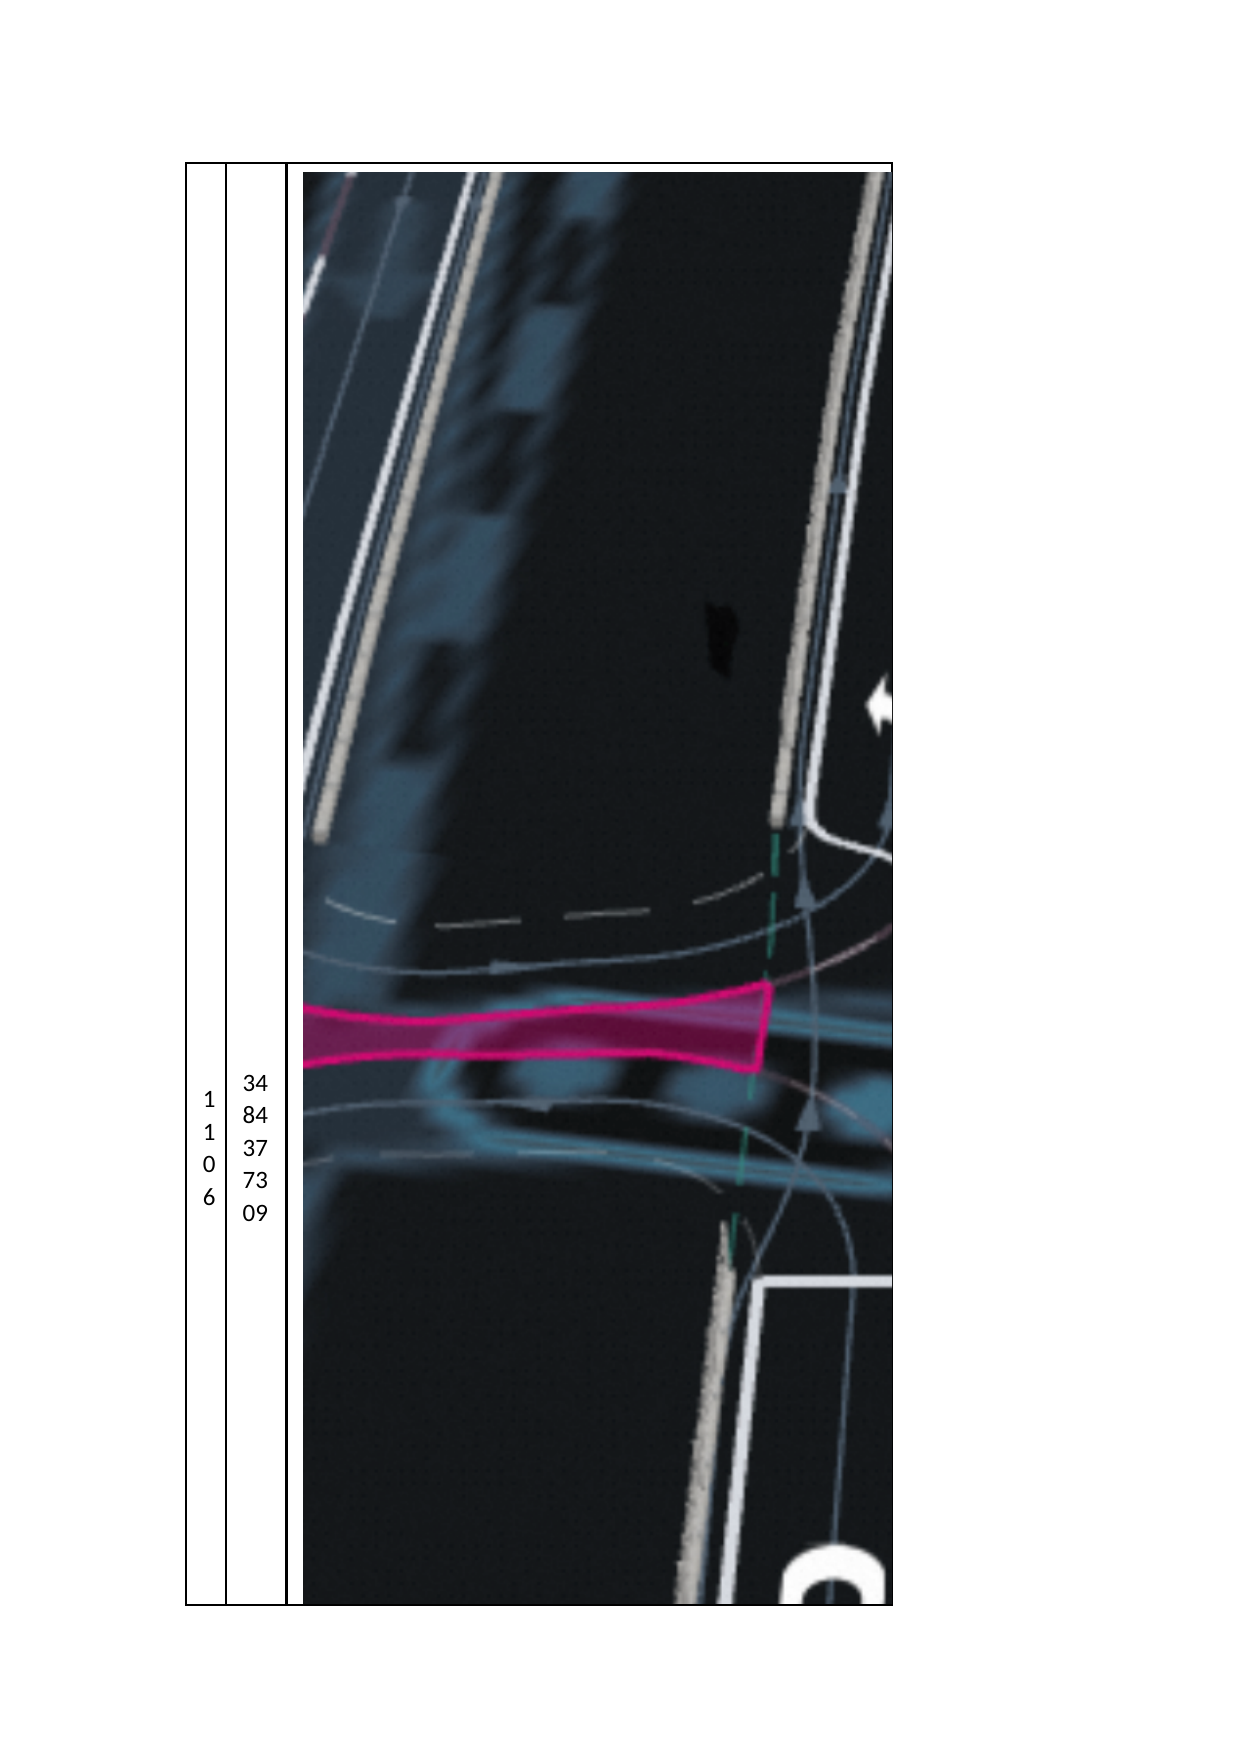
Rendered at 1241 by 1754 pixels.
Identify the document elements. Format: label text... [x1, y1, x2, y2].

table_cell [288, 164, 891, 1604]
table_cell 3484377309 [227, 164, 285, 1604]
picture [303, 172, 893, 1604]
table_cell 1106 [187, 164, 225, 1604]
